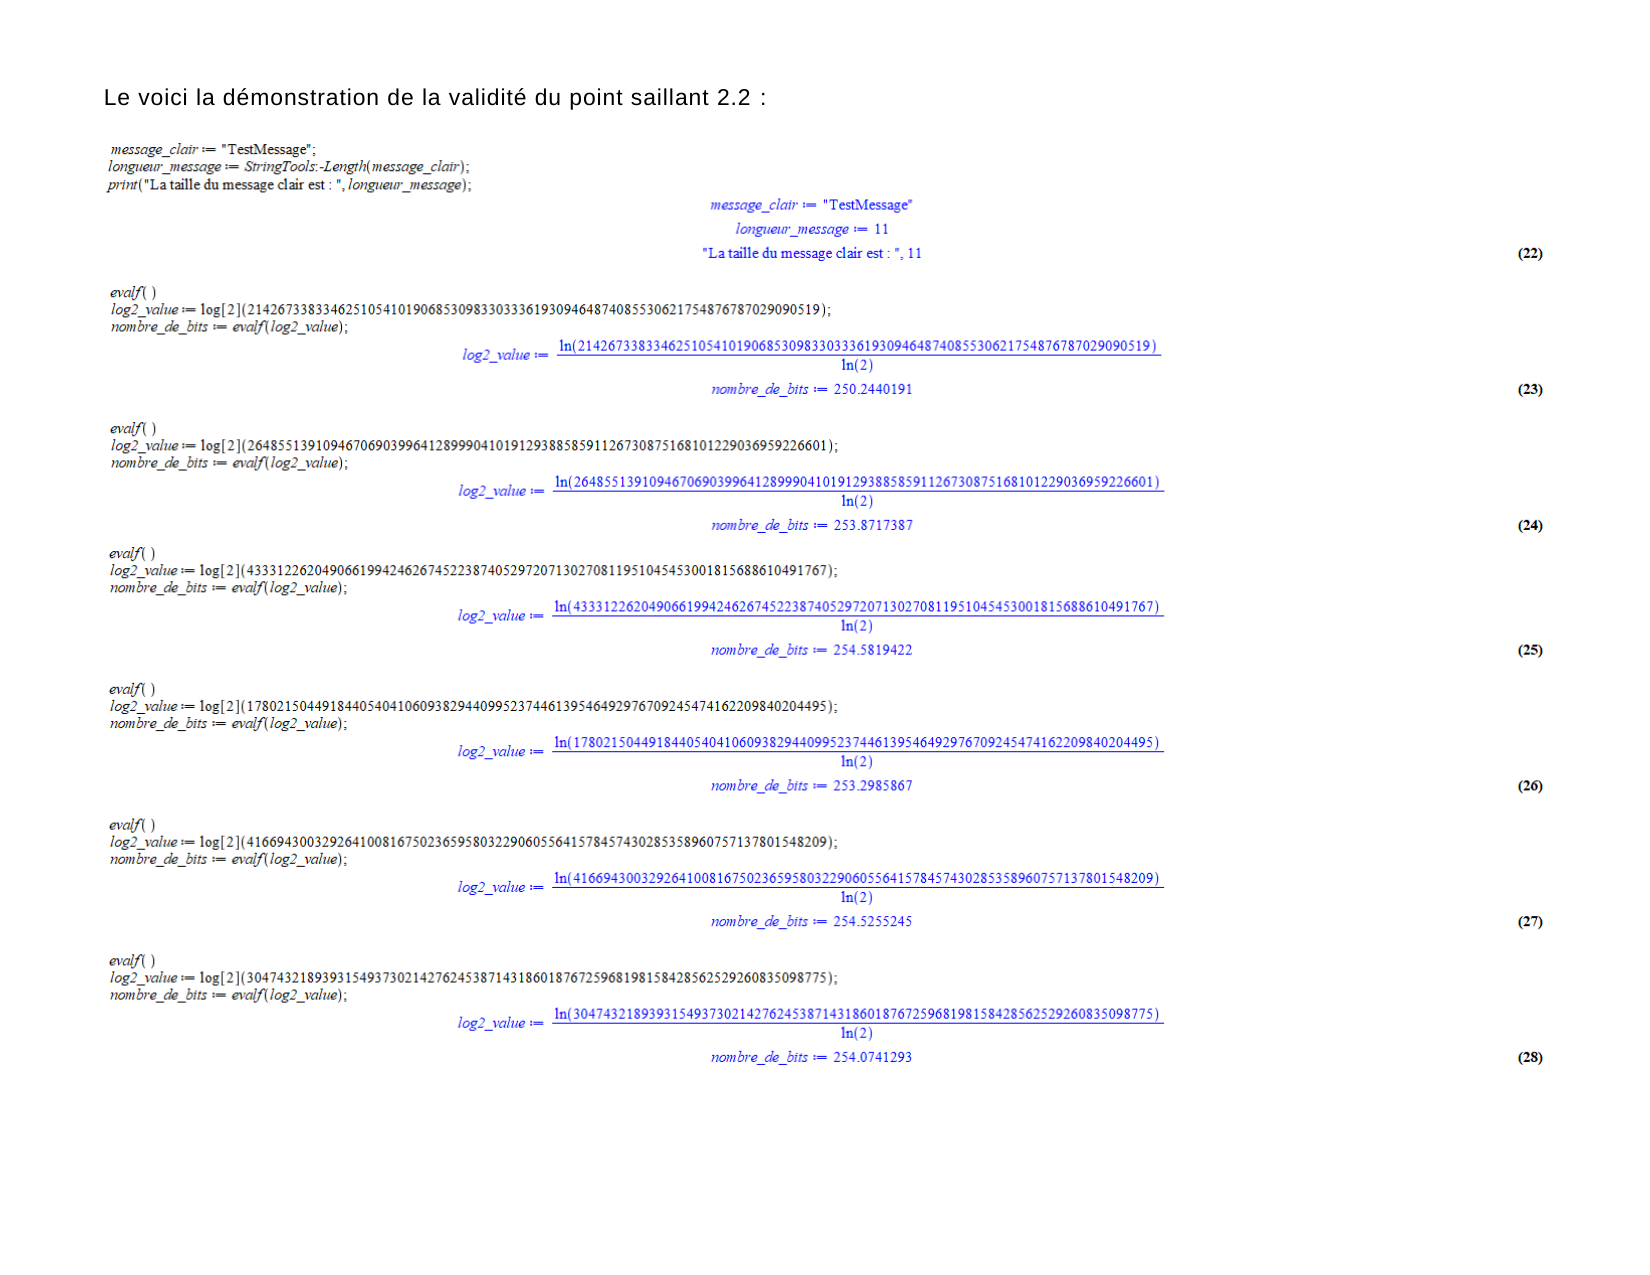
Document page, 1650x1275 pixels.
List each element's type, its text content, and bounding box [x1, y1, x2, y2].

picture [103, 137, 1547, 1074]
text Le voici la démonstration de la validité du point saillant 2.2 : [103, 84, 1546, 111]
